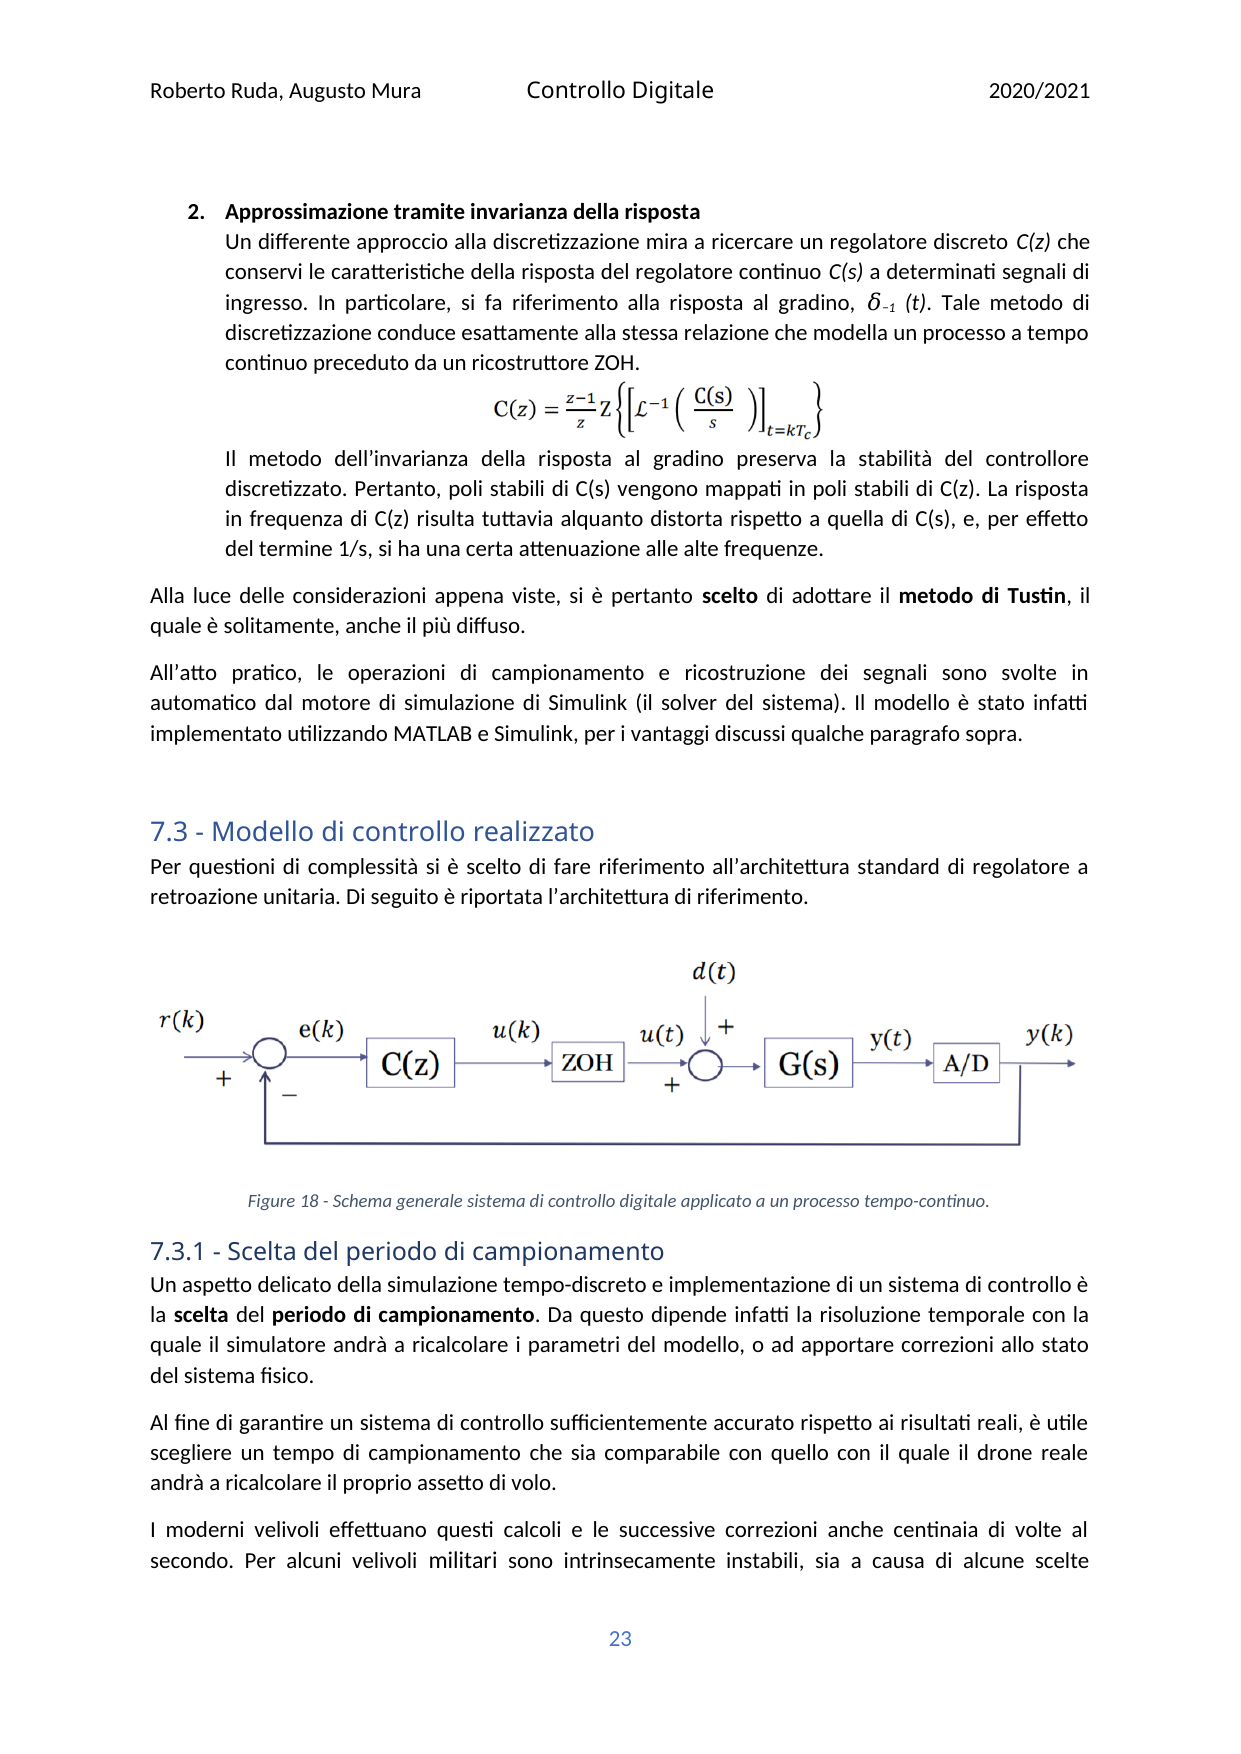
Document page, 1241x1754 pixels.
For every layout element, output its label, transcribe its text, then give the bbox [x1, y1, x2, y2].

text Un aspetto delicato della simulazione tempo-discreto e implementazione di un sistema di controllo è la scelta del periodo di campionamento. Da questo dipende infatti la risoluzione temporale con la quale il simulatore andrà a ricalcolare i parametri del modello, o ad apportare correzioni allo stato del sistema fisico. [150, 1270, 1090, 1389]
text All’atto pratico, le operazioni di campionamento e ricostruzione dei segnali sono svolte in automatico dal motore di simulazione di Simulink (il solver del sistema). Il modello è stato infatti implementato utilizzando MATLAB e Simulink, per i vantaggi discussi qualche paragrafo sopra. [150, 658, 1090, 747]
text Per questioni di complessità si è scelto di fare riferimento all’architettura standard di regolatore a retroazione unitaria. Di seguito è riportata l’architettura di riferimento. [150, 852, 1090, 911]
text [150, 1515, 1090, 1574]
list Un differente approccio alla discretizzazione mira a ricercare un regolatore discreto C(z) che conservi le caratteristiche della risposta del regolatore continuo C(s) a determinati segnali di ingresso. In particolare, si fa riferimento alla risposta al gradino, 𝛿−1 (t). Tale metodo di discretizzazione conduce esattamente alla stessa relazione che modella un processo a tempo continuo preceduto da un ricostruttore ZOH. [225, 227, 1090, 376]
list Approssimazione tramite invarianza della risposta [187, 197, 1090, 225]
subtitle 7.3.1 - Scelta del periodo di campionamento [150, 1233, 1090, 1267]
text Alla luce delle considerazioni appena viste, si è pertanto scelto di adottare il metodo di Tustin, il quale è solitamente, anche il più diffuso. [150, 581, 1090, 639]
text Figure 18 - Schema generale sistema di controllo digitale applicato a un processo tempo-continuo. [150, 1190, 1090, 1213]
list Il metodo dell’invarianza della risposta al gradino preserva la stabilità del controllore discretizzato. Pertanto, poli stabili di C(s) vengono mappati in poli stabili di C(z). La risposta in frequenza di C(z) risulta tuttavia alquanto distorta rispetto a quella di C(s), e, per effetto del termine 1/s, si ha una certa attenuazione alle alte frequenze. [225, 444, 1090, 562]
picture [150, 929, 1091, 1171]
text Al fine di garantire un sistema di controllo sufficientemente accurato rispetto ai risultati reali, è utile scegliere un tempo di campionamento che sia comparabile con quello con il quale il drone reale andrà a ricalcolare il proprio assetto di volo. [150, 1408, 1090, 1496]
picture [487, 378, 828, 442]
subtitle 7.3 - Modello di controllo realizzato [150, 812, 1090, 849]
